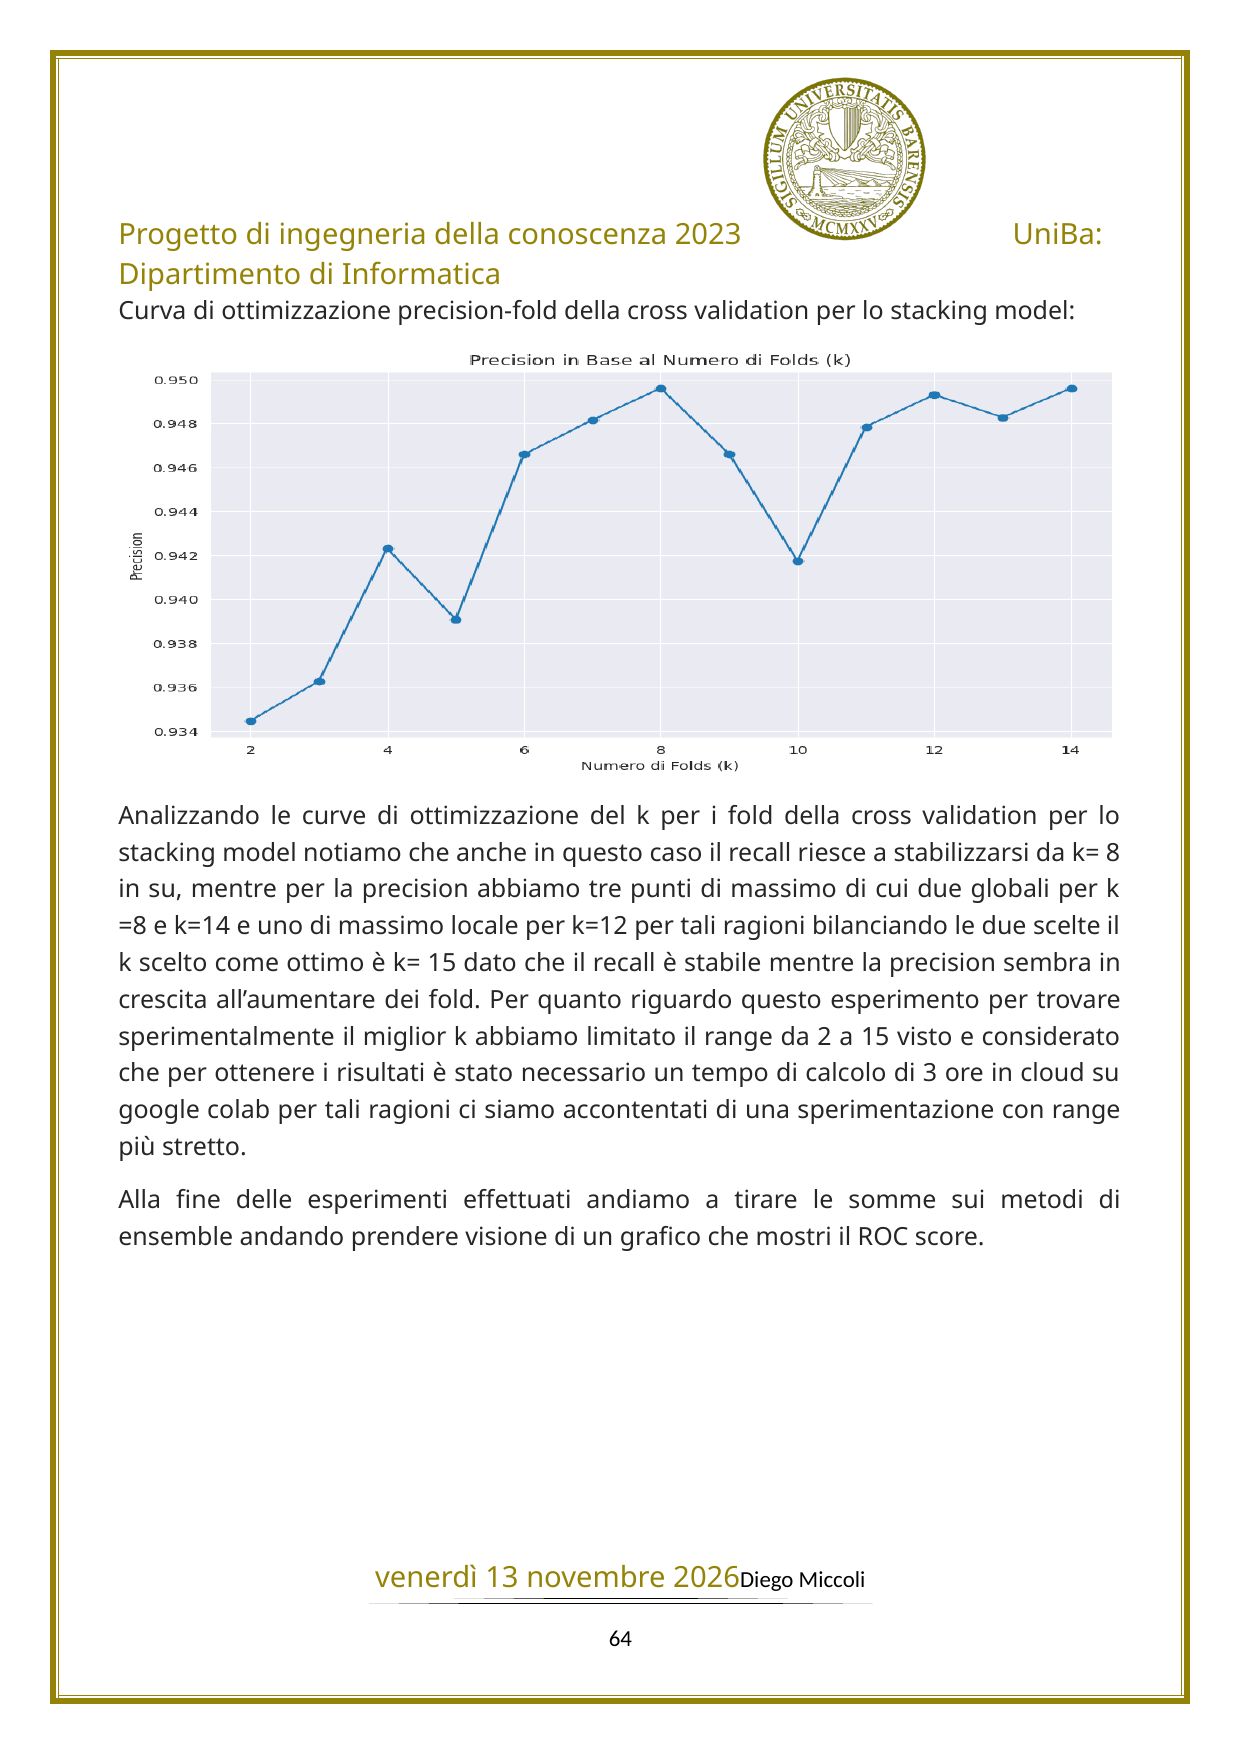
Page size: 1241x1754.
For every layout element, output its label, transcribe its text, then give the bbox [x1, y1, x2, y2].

picture [118, 346, 1123, 779]
picture [757, 73, 930, 245]
text Analizzando le curve di ottimizzazione del k per i fold della cross validation per lo stacking model notiamo che anche in questo caso il recall riesce a stabilizzarsi da k= 8 in su, mentre per la precision abbiamo tre punti di massimo di cui due globali per k =8 e k=14 e uno di massimo locale per k=12 per tali ragioni bilanciando le due scelte il k scelto come ottimo è k= 15 dato che il recall è stabile mentre la precision sembra in crescita all’aumentare dei fold. Per quanto riguardo questo esperimento per trovare sperimentalmente il miglior k abbiamo limitato il range da 2 a 15 visto e considerato che per ottenere i risultati è stato necessario un tempo di calcolo di 3 ore in cloud su google colab per tali ragioni ci siamo accontentati di una sperimentazione con range più stretto. [118, 797, 1122, 1162]
text Alla fine delle esperimenti effettuati andiamo a tirare le somme sui metodi di ensemble andando prendere visione di un grafico che mostri il ROC score. [118, 1182, 1122, 1253]
text Curva di ottimizzazione precision-fold della cross validation per lo stacking model: [118, 293, 1122, 327]
